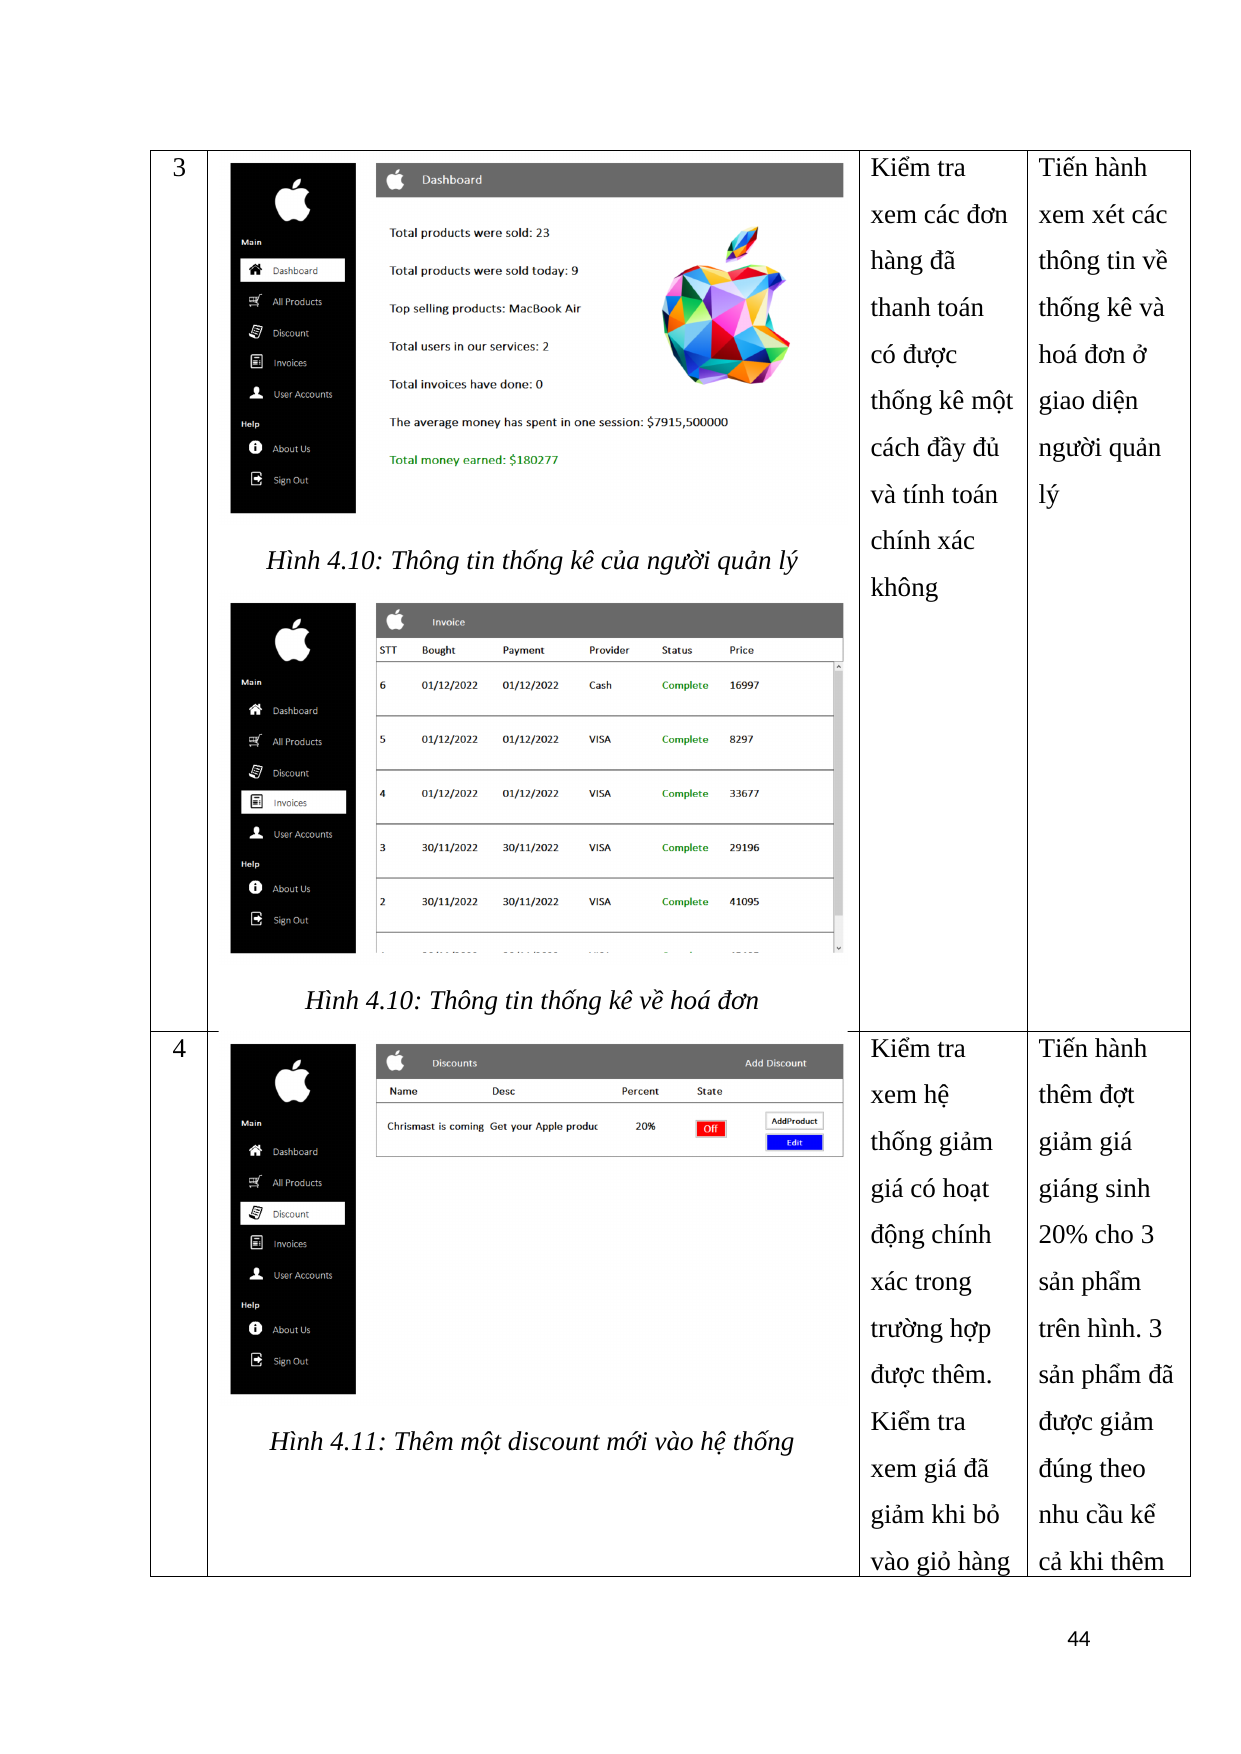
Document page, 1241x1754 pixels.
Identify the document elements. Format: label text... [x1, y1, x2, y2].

table_cell Hình 4.10: Thông tin thống kê của người quản lý Hình 4.10: Thông tin thống kê về hoá đơn [208, 151, 859, 1031]
table_cell 4 [151, 1032, 207, 1576]
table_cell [1028, 1032, 1190, 1576]
table_cell 3 [151, 151, 207, 1031]
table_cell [208, 1032, 859, 1576]
picture [218, 151, 848, 525]
table_cell Kiểm tra xem các đơn hàng đã thanh toán có được thống kê một cách đầy đủ và tính toán chính xác không [860, 151, 1027, 1031]
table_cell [860, 1032, 1027, 1576]
picture [218, 1031, 848, 1406]
table_cell Tiến hành xem xét các thông tin về thống kê và hoá đơn ở giao diện người quản lý [1028, 151, 1190, 1031]
picture [218, 590, 848, 965]
